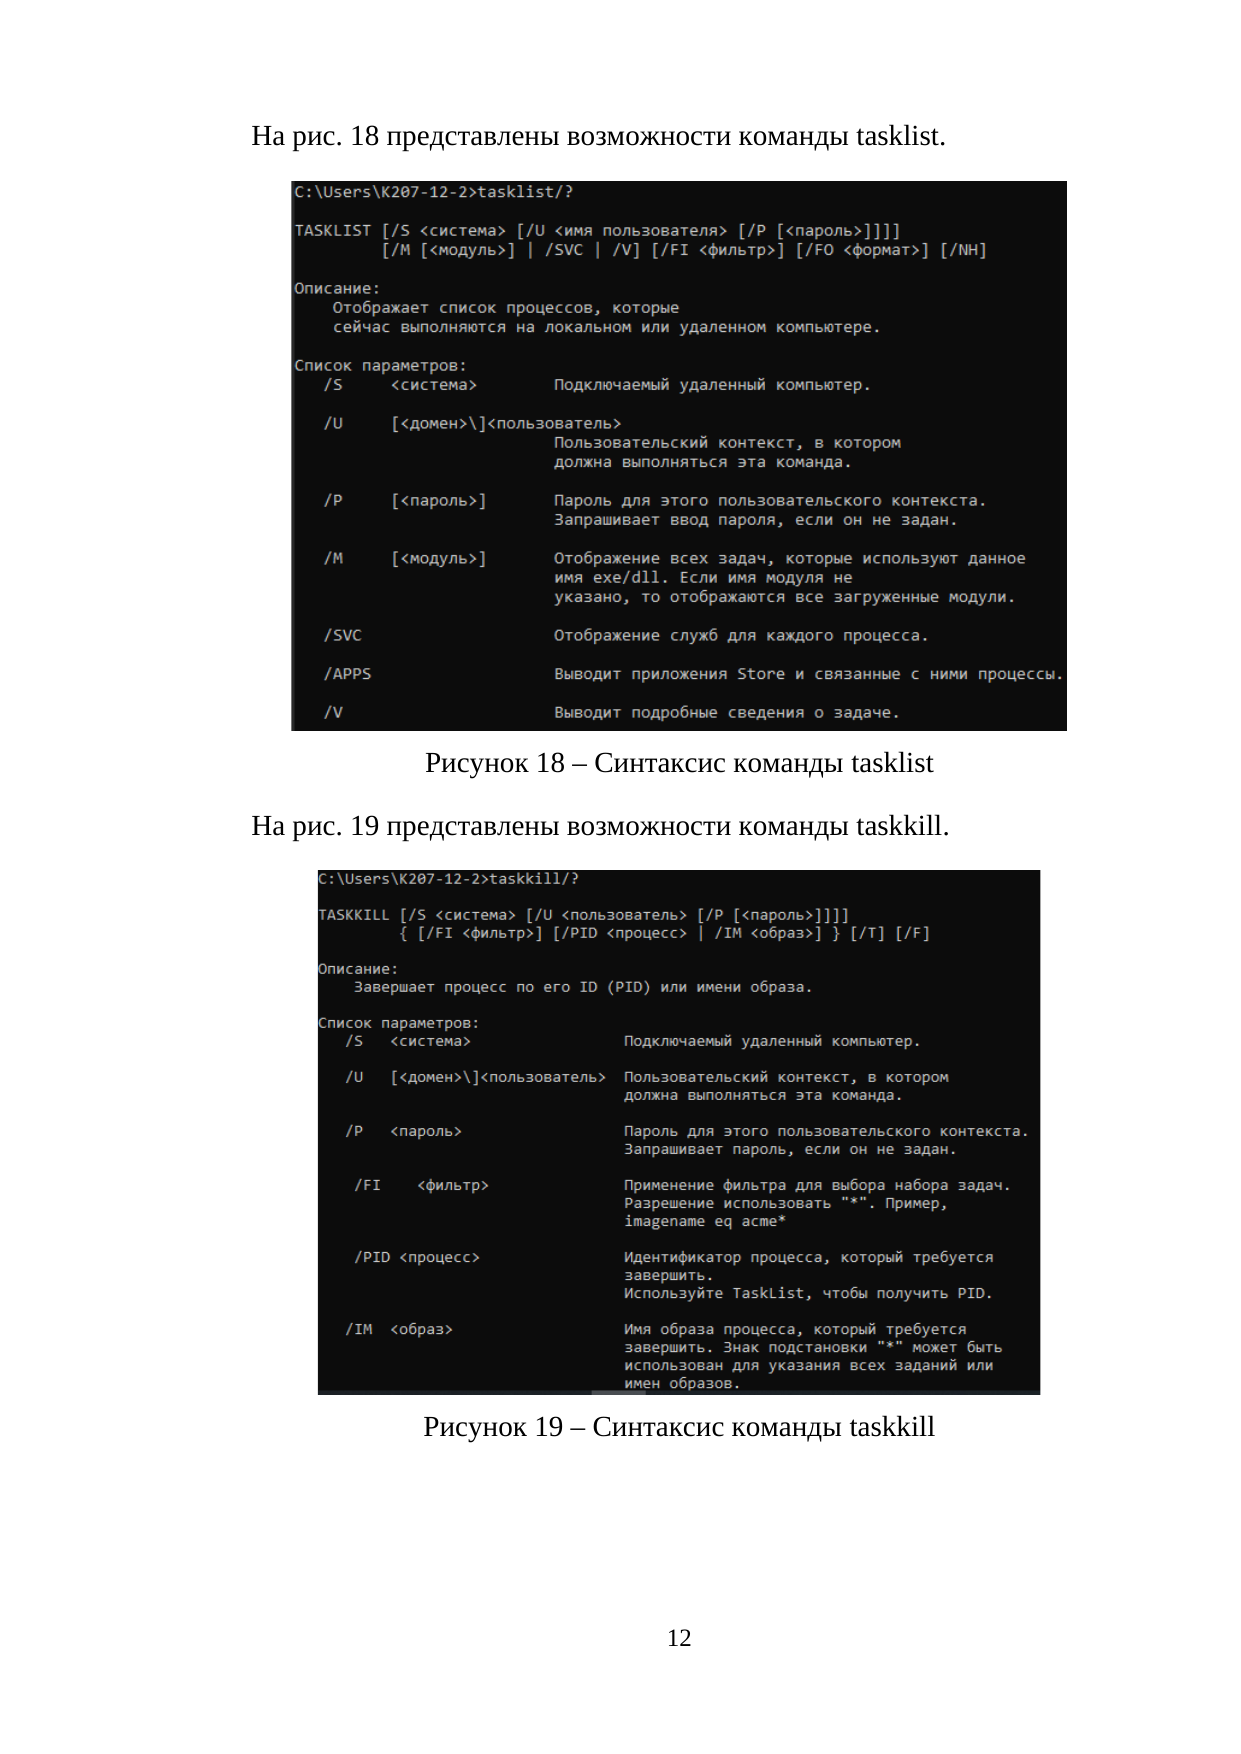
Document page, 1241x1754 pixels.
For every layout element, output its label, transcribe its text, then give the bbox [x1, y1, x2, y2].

text Рисунок 18 – Синтаксис команды tasklist [177, 745, 1181, 778]
text На рис. 18 представлены возможности команды tasklist. [177, 118, 1181, 152]
picture [317, 870, 1041, 1395]
text Рисунок 19 – Синтаксис команды taskkill [177, 1409, 1181, 1442]
picture [291, 181, 1067, 731]
text На рис. 19 представлены возможности команды taskkill. [177, 808, 1181, 841]
